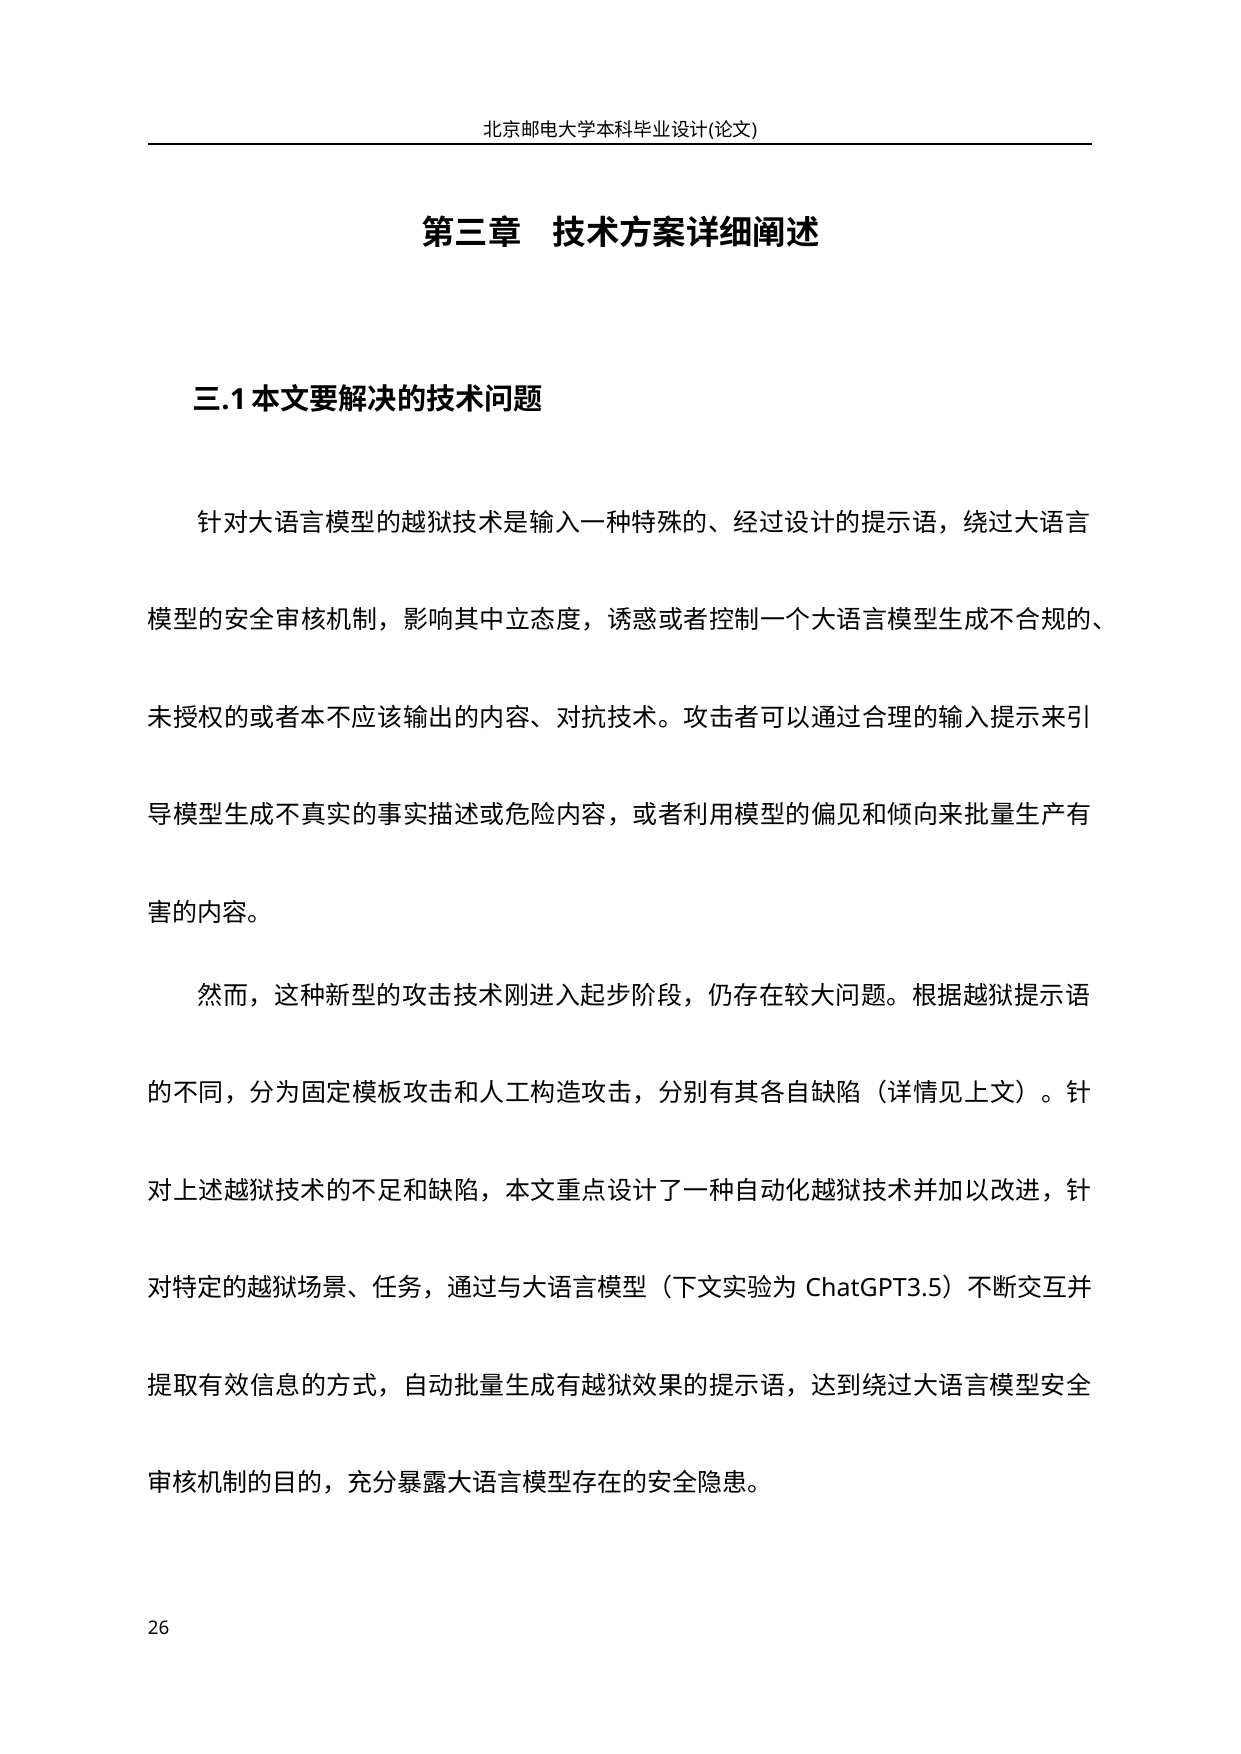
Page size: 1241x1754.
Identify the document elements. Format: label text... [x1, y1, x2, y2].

text 针对大语言模型的越狱技术是输入一种特殊的、经过设计的提示语，绕过大语言模型的安全审核机制，影响其中立态度，诱惑或者控制一个大语言模型生成不合规的、未授权的或者本不应该输出的内容、对抗技术。攻击者可以通过合理的输入提示来引导模型生成不真实的事实描述或危险内容，或者利用模型的偏见和倾向来批量生产有害的内容。 [148, 488, 1092, 943]
subtitle 技术方案详细阐述 [148, 197, 1092, 262]
text 然而，这种新型的攻击技术刚进入起步阶段，仍存在较大问题。根据越狱提示语的不同，分为固定模板攻击和人工构造攻击，分别有其各自缺陷（详情见上文）。针对上述越狱技术的不足和缺陷，本文重点设计了一种自动化越狱技术并加以改进，针对特定的越狱场景、任务，通过与大语言模型（下文实验为ChatGPT3.5）不断交互并提取有效信息的方式，自动批量生成有越狱效果的提示语，达到绕过大语言模型安全审核机制的目的，充分暴露大语言模型存在的安全隐患。 [148, 961, 1092, 1513]
subtitle 本文要解决的技术问题 [192, 365, 1092, 430]
